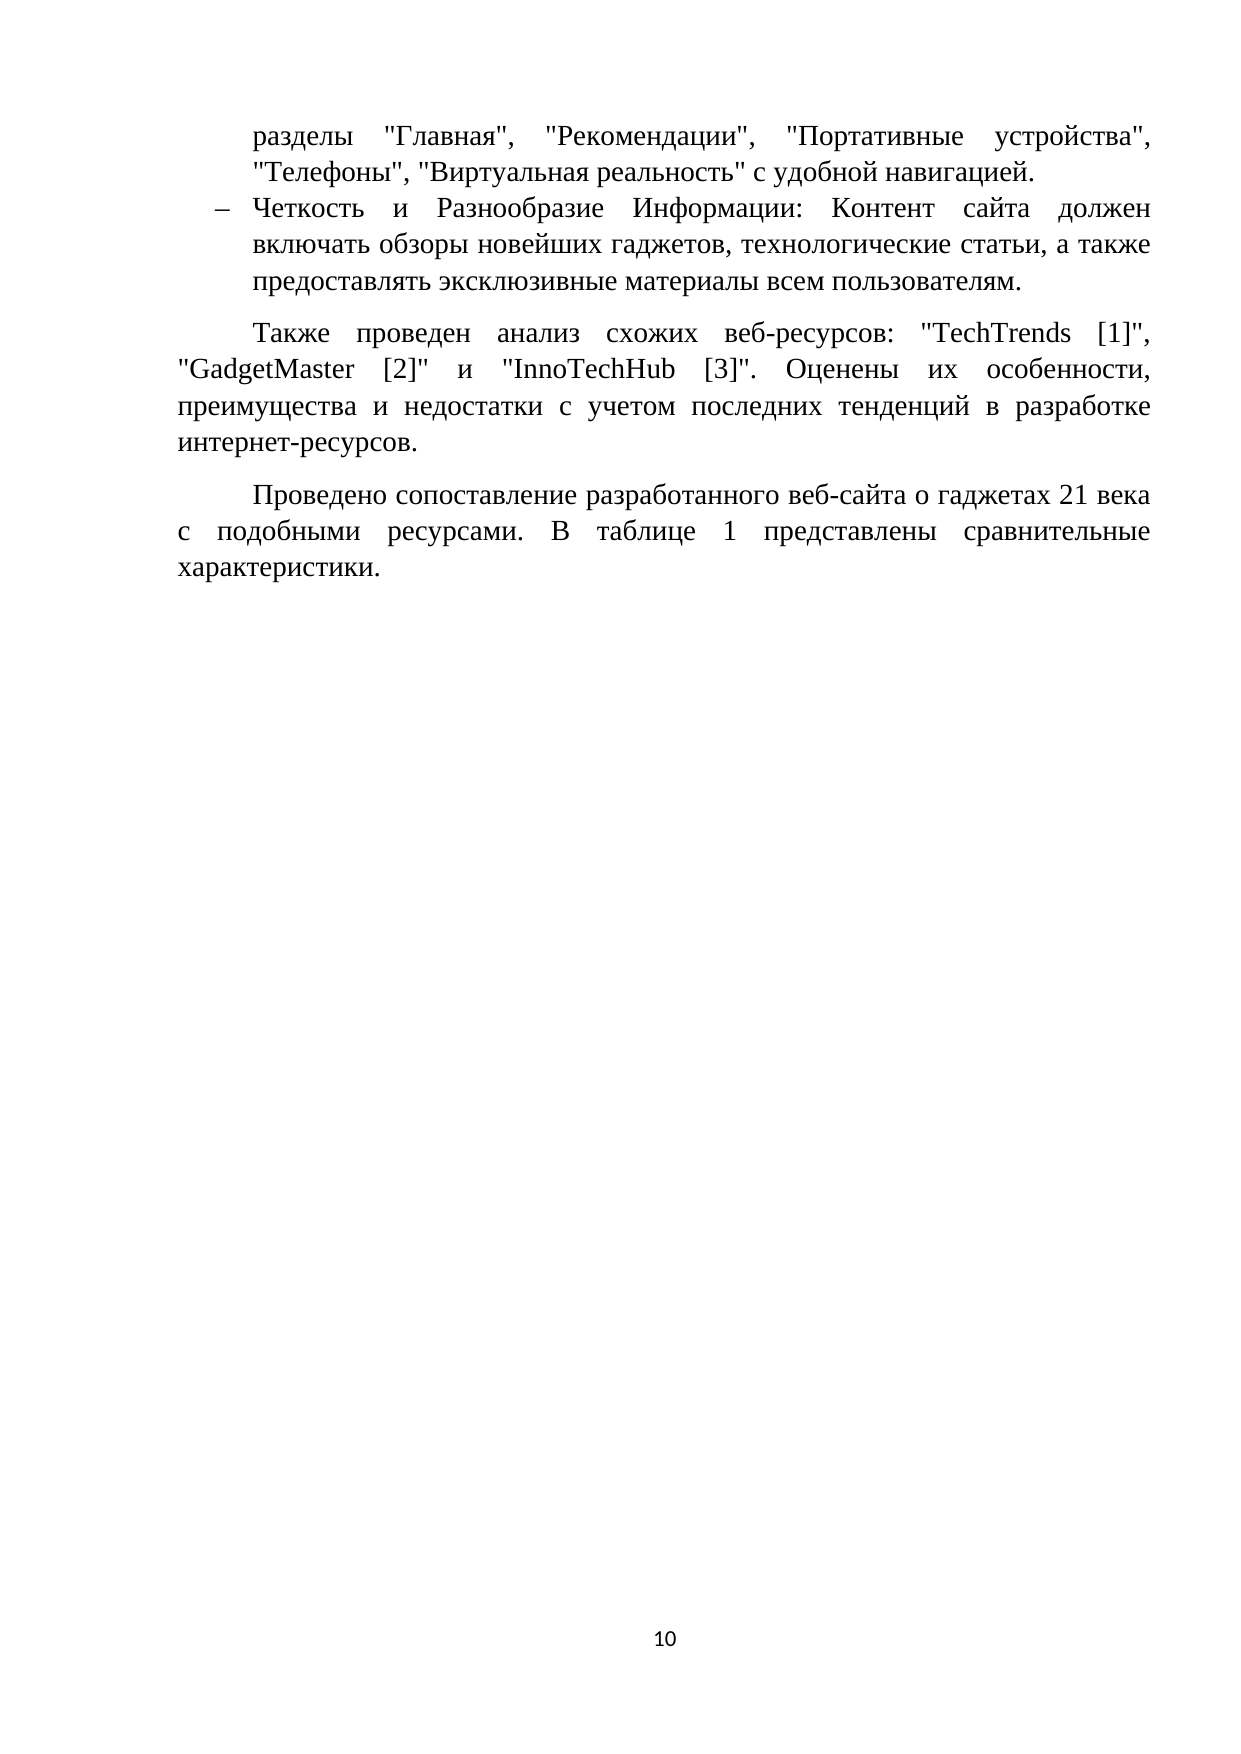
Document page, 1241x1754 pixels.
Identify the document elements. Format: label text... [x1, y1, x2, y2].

text Также проведен анализ схожих веб-ресурсов: "TechTrends [1]", "GadgetMaster [2]" и "InnoTechHub [3]". Оценены их особенности, преимущества и недостатки с учетом последних тенденций в разработке интернет-ресурсов. [177, 316, 1152, 457]
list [215, 118, 1152, 188]
text Проведено сопоставление разработанного веб-сайта о гаджетах 21 века с подобными ресурсами. В таблице 1 представлены сравнительные характеристики. [177, 477, 1152, 583]
list Четкость и Разнообразие Информации: Контент сайта должен включать обзоры новейших гаджетов, технологические статьи, а также предоставлять эксклюзивные материалы всем пользователям. [215, 190, 1152, 296]
